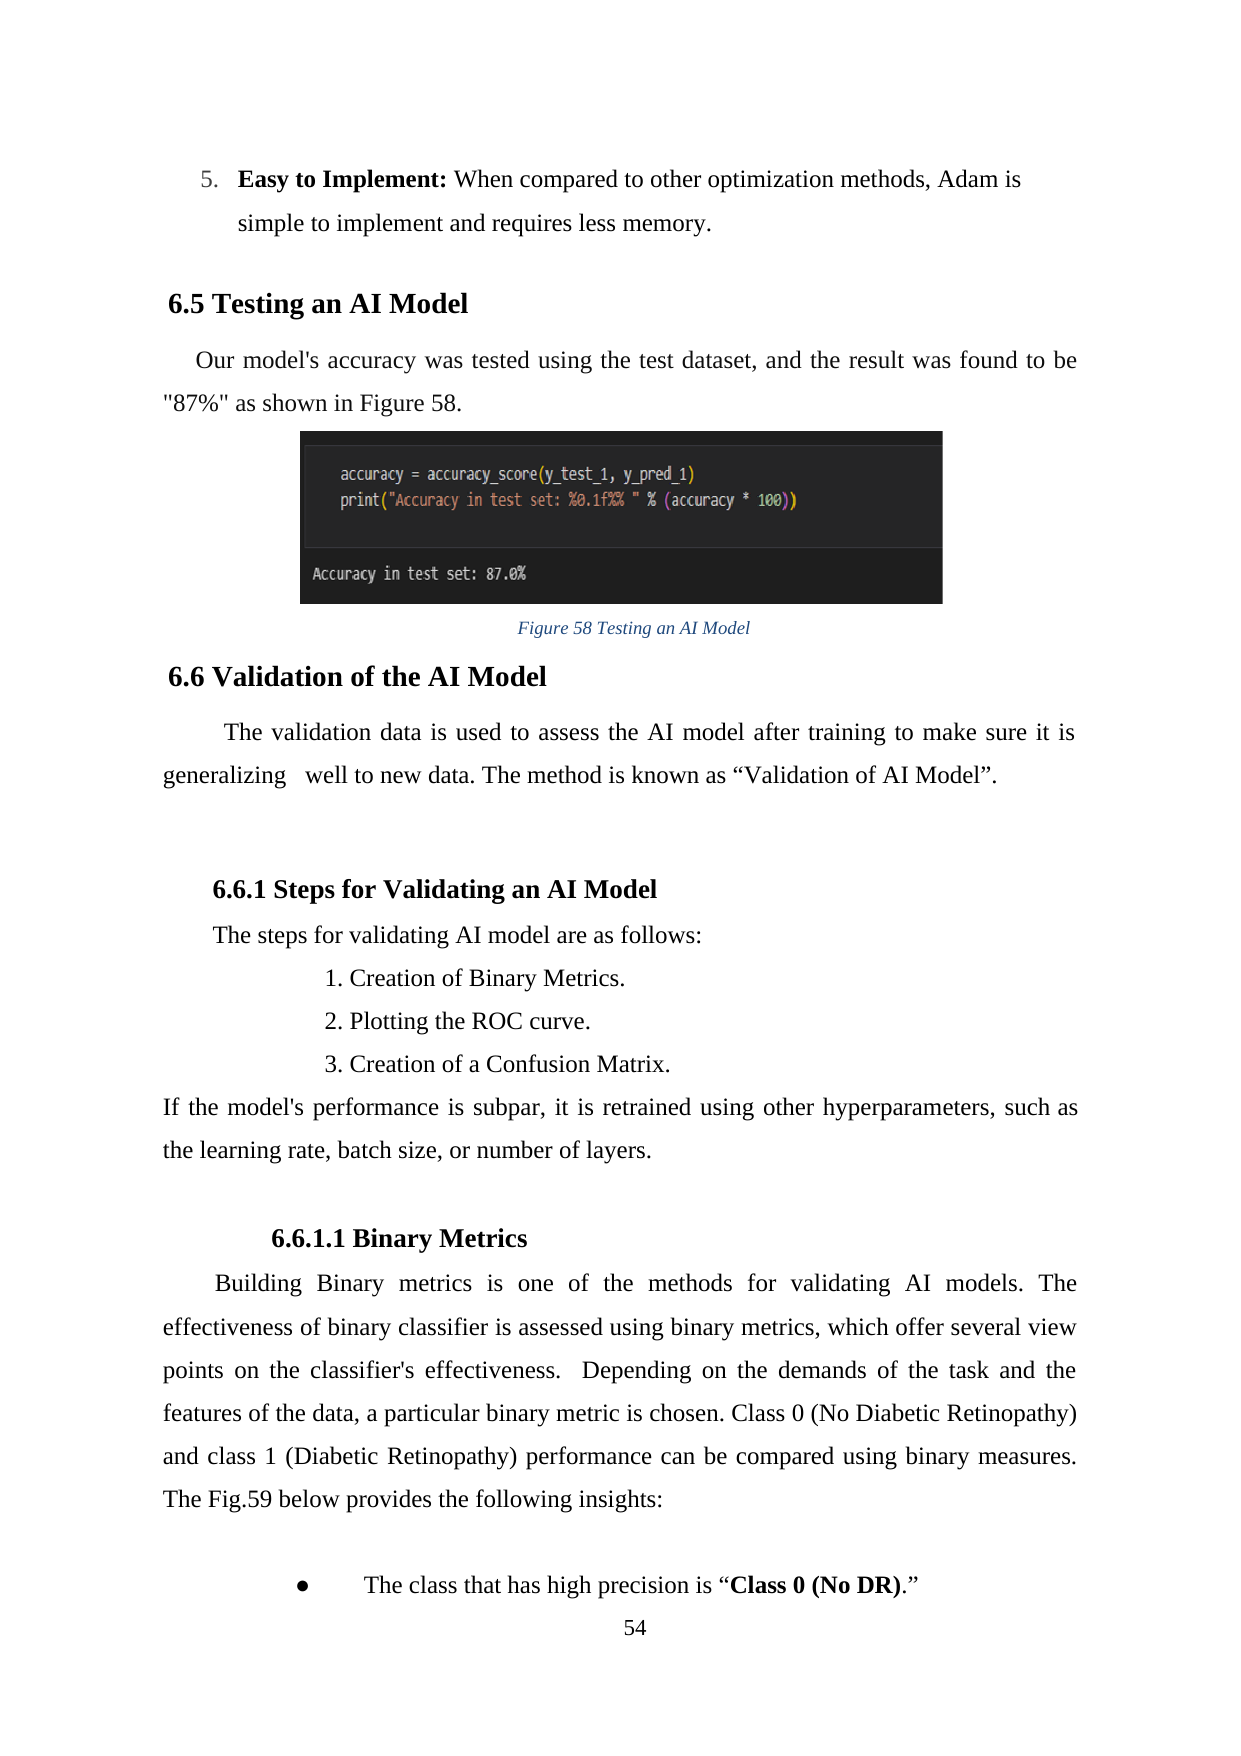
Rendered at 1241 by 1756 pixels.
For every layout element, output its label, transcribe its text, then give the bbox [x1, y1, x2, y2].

subtitle 6.6 Validation of the AI Model [168, 659, 1136, 692]
text 3. Creation of a Confusion Matrix. [218, 1049, 1078, 1078]
list The class that has high precision is “Class 0 (No DR).” [295, 1570, 1078, 1599]
subtitle 6.6.1.1 Binary Metrics [271, 1222, 1205, 1253]
text Our model's accuracy was tested using the test dataset, and the result was found to be "87%" as shown in Figure 58. [163, 345, 1078, 417]
text Figure 58 Testing an AI Model [64, 617, 1205, 638]
text If the model's performance is subpar, it is retrained using other hyperparameters, such as the learning rate, batch size, or number of layers. [163, 1121, 1078, 1164]
picture [300, 431, 943, 604]
text The validation data is used to assess the AI model after training to make sure it is generalizing well to new data. The method is known as “Validation of AI Model”. [163, 717, 1078, 789]
subtitle 6.5 Testing an AI Model [168, 286, 1136, 320]
text The steps for validating AI model are as follows: [158, 920, 1078, 949]
text 1. Creation of Binary Metrics. [218, 963, 1078, 992]
text Building Binary metrics is one of the methods for validating AI models. The effectiveness of binary classifier is assessed using binary metrics, which offer several view points on the classifier's effectiveness. Depending on the demands of the task and the features of the data, a particular binary metric is chosen. Class 0 (No Diabetic Retinopathy) and class 1 (Diabetic Retinopathy) performance can be compared using binary measures. The Fig.59 below provides the following insights: [163, 1268, 1078, 1513]
list Easy to Implement: When compared to other optimization methods, Adam is simple to implement and requires less memory. [200, 164, 1078, 236]
text 2. Plotting the ROC curve. [218, 1006, 1078, 1035]
subtitle 6.6.1 Steps for Validating an AI Model [212, 873, 1205, 904]
